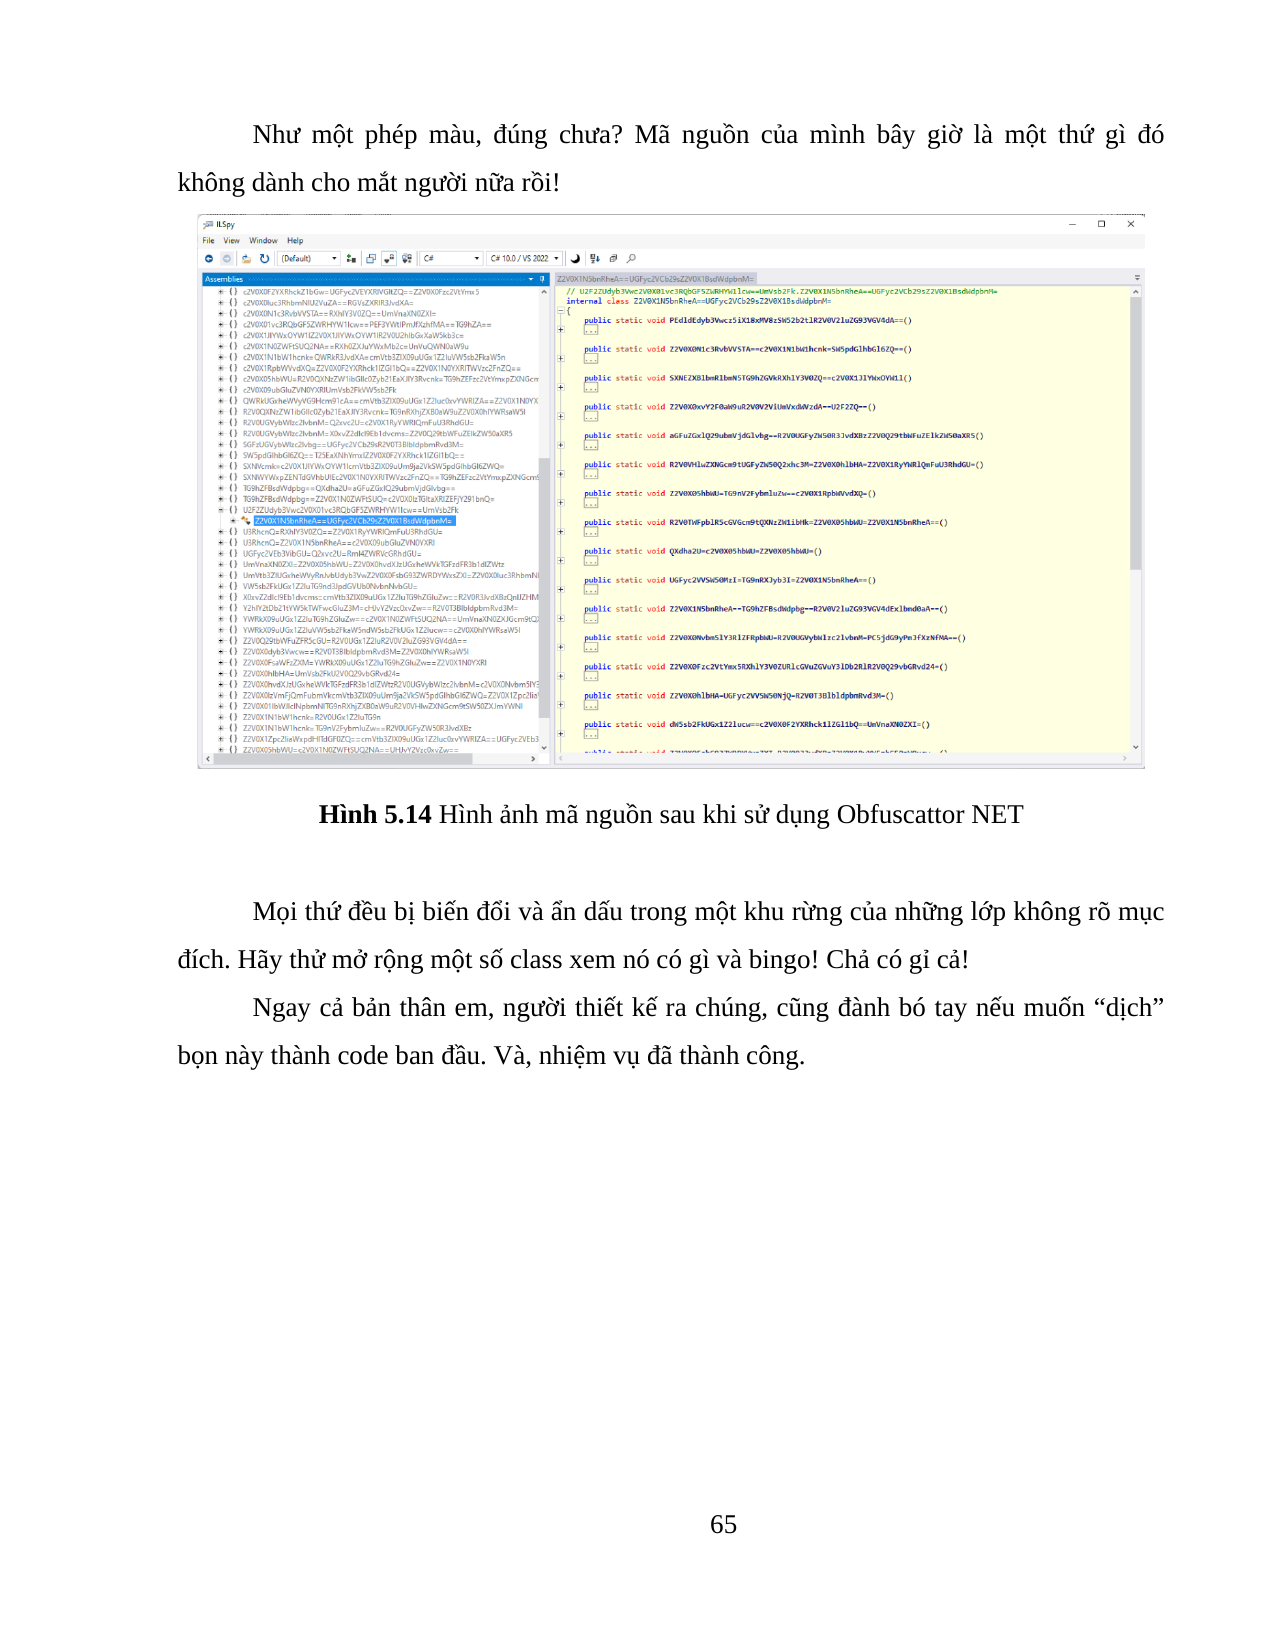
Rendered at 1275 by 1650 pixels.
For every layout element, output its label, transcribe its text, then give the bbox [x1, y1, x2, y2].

text Ngay cả bản thân em, người thiết kế ra chúng, cũng đành bó tay nếu muốn “dịch” bọn này thành code ban đầu. Và, nhiệm vụ đã thành công. [177, 991, 1165, 1070]
text Hình 5.14 Hình ảnh mã nguồn sau khi sử dụng Obfuscattor NET [177, 798, 1165, 829]
picture [197, 214, 1145, 769]
text Như một phép màu, đúng chưa? Mã nguồn của mình bây giờ là một thứ gì đó không dành cho mắt người nữa rồi! [177, 118, 1165, 197]
text Mọi thứ đều bị biến đổi và ẩn dấu trong một khu rừng của những lớp không rõ mục đích. Hãy thử mở rộng một số class xem nó có gì và bingo! Chả có gỉ cả! [177, 894, 1165, 974]
